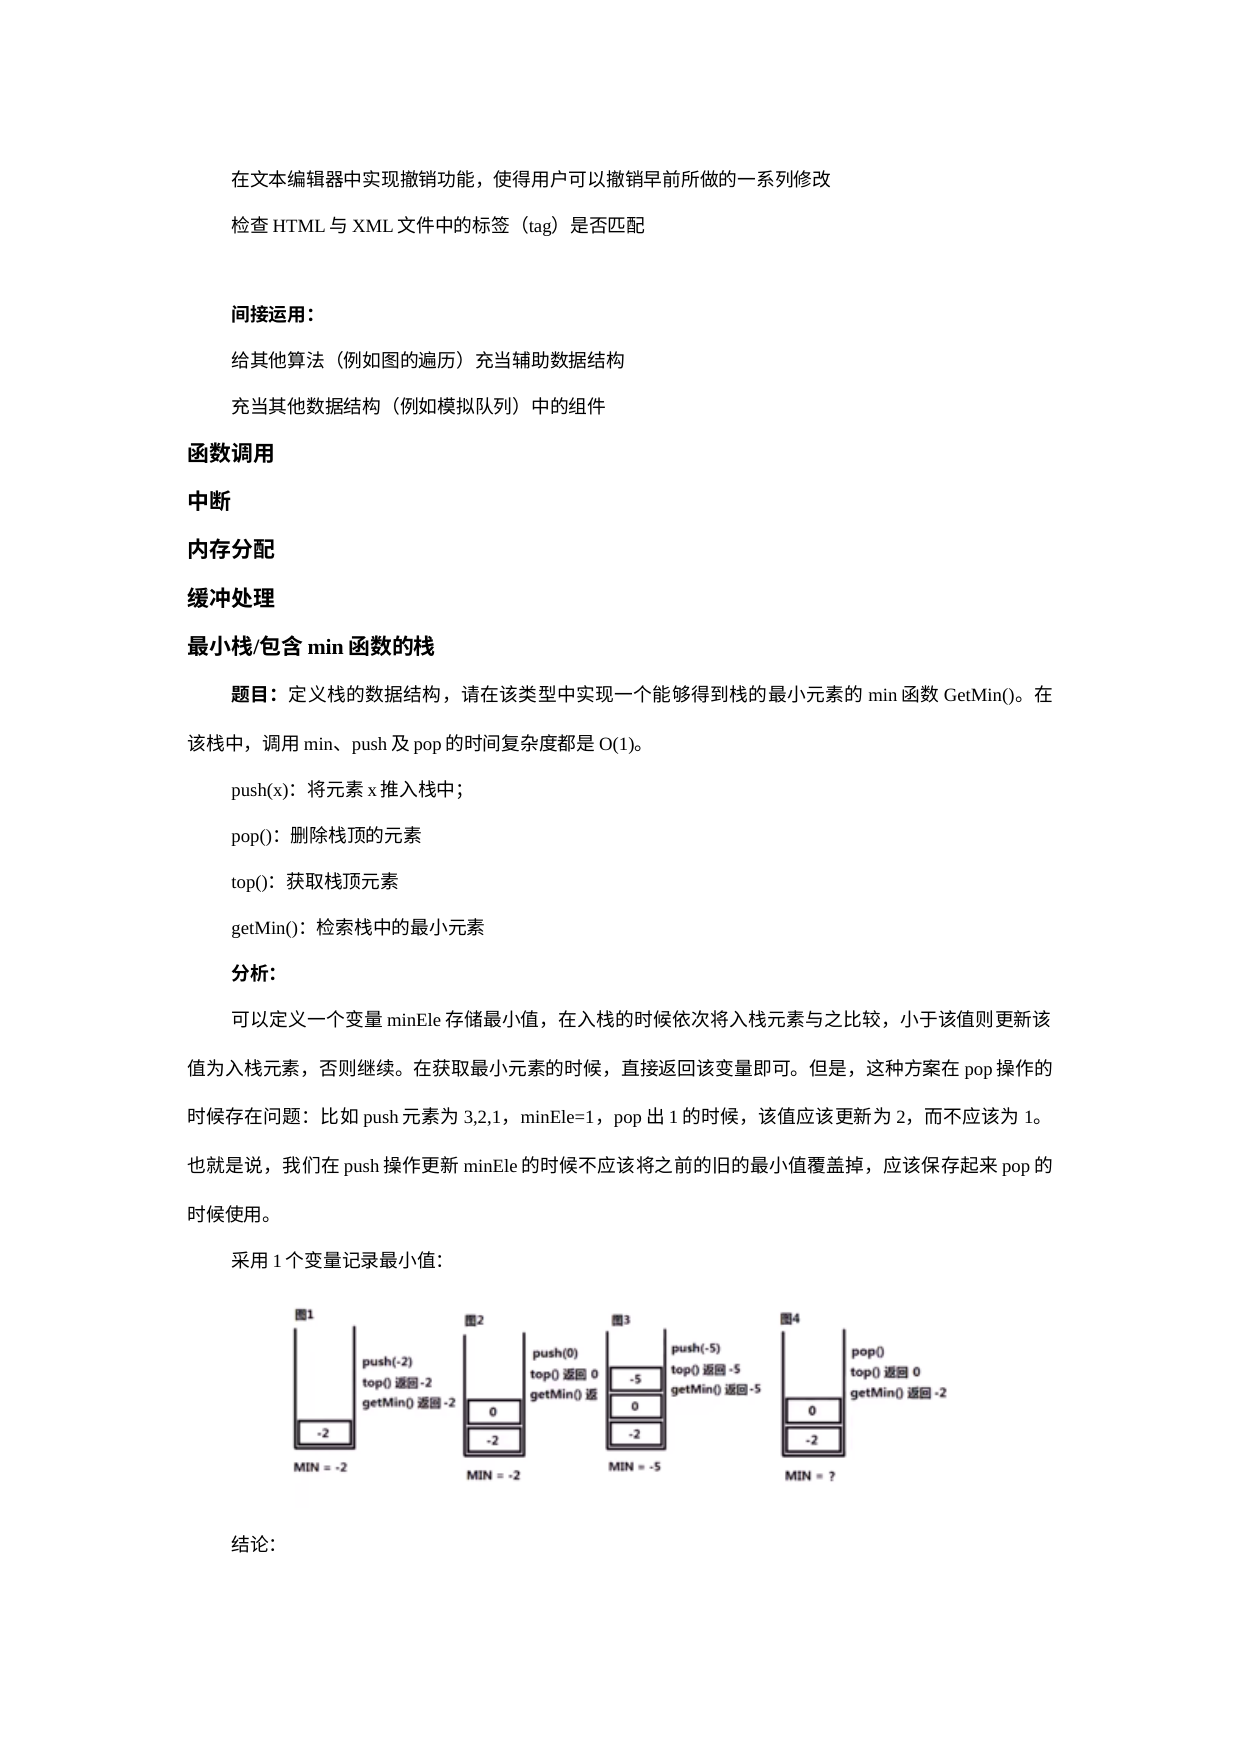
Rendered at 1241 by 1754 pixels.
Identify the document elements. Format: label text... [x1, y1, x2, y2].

text pop()：删除栈顶的元素 [187, 818, 1053, 850]
text 给其他算法（例如图的遍历）充当辅助数据结构 [187, 343, 1053, 376]
subtitle 缓冲处理 [187, 580, 1053, 613]
text 可以定义一个变量minEle存储最小值，在入栈的时候依次将入栈元素与之比较，小于该值则更新该值为入栈元素，否则继续。在获取最小元素的时候，直接返回该变量即可。但是，这种方案在pop操作的时候存在问题：比如push元素为3,2,1，minEle=1，pop出1的时候，该值应该更新为2，而不应该为1。也就是说，我们在push操作更新minEle的时候不应该将之前的旧的最小值覆盖掉，应该保存起来pop的时候使用。 [187, 1002, 1053, 1229]
text 间接运用： [187, 297, 1053, 330]
text 题目：定义栈的数据结构，请在该类型中实现一个能够得到栈的最小元素的min函数GetMin()。在该栈中，调用min、push及pop的时间复杂度都是O(1)。 [187, 677, 1053, 758]
text push(x)：将元素x推入栈中； [187, 772, 1053, 804]
text 采用1个变量记录最小值： [187, 1243, 1053, 1276]
text 分析： [187, 956, 1053, 988]
text 在文本编辑器中实现撤销功能，使得用户可以撤销早前所做的一系列修改 [187, 162, 1053, 194]
text 结论： [187, 1527, 1053, 1560]
subtitle 最小栈/包含min函数的栈 [187, 629, 1053, 661]
subtitle 内存分配 [187, 532, 1053, 564]
text 检查HTML与XML文件中的标签（tag）是否匹配 [187, 208, 1053, 241]
picture [274, 1289, 967, 1508]
subtitle 中断 [187, 484, 1053, 516]
text 充当其他数据结构（例如模拟队列）中的组件 [187, 389, 1053, 422]
text getMin()：检索栈中的最小元素 [187, 910, 1053, 942]
text top()：获取栈顶元素 [187, 864, 1053, 896]
subtitle 函数调用 [187, 435, 1053, 468]
